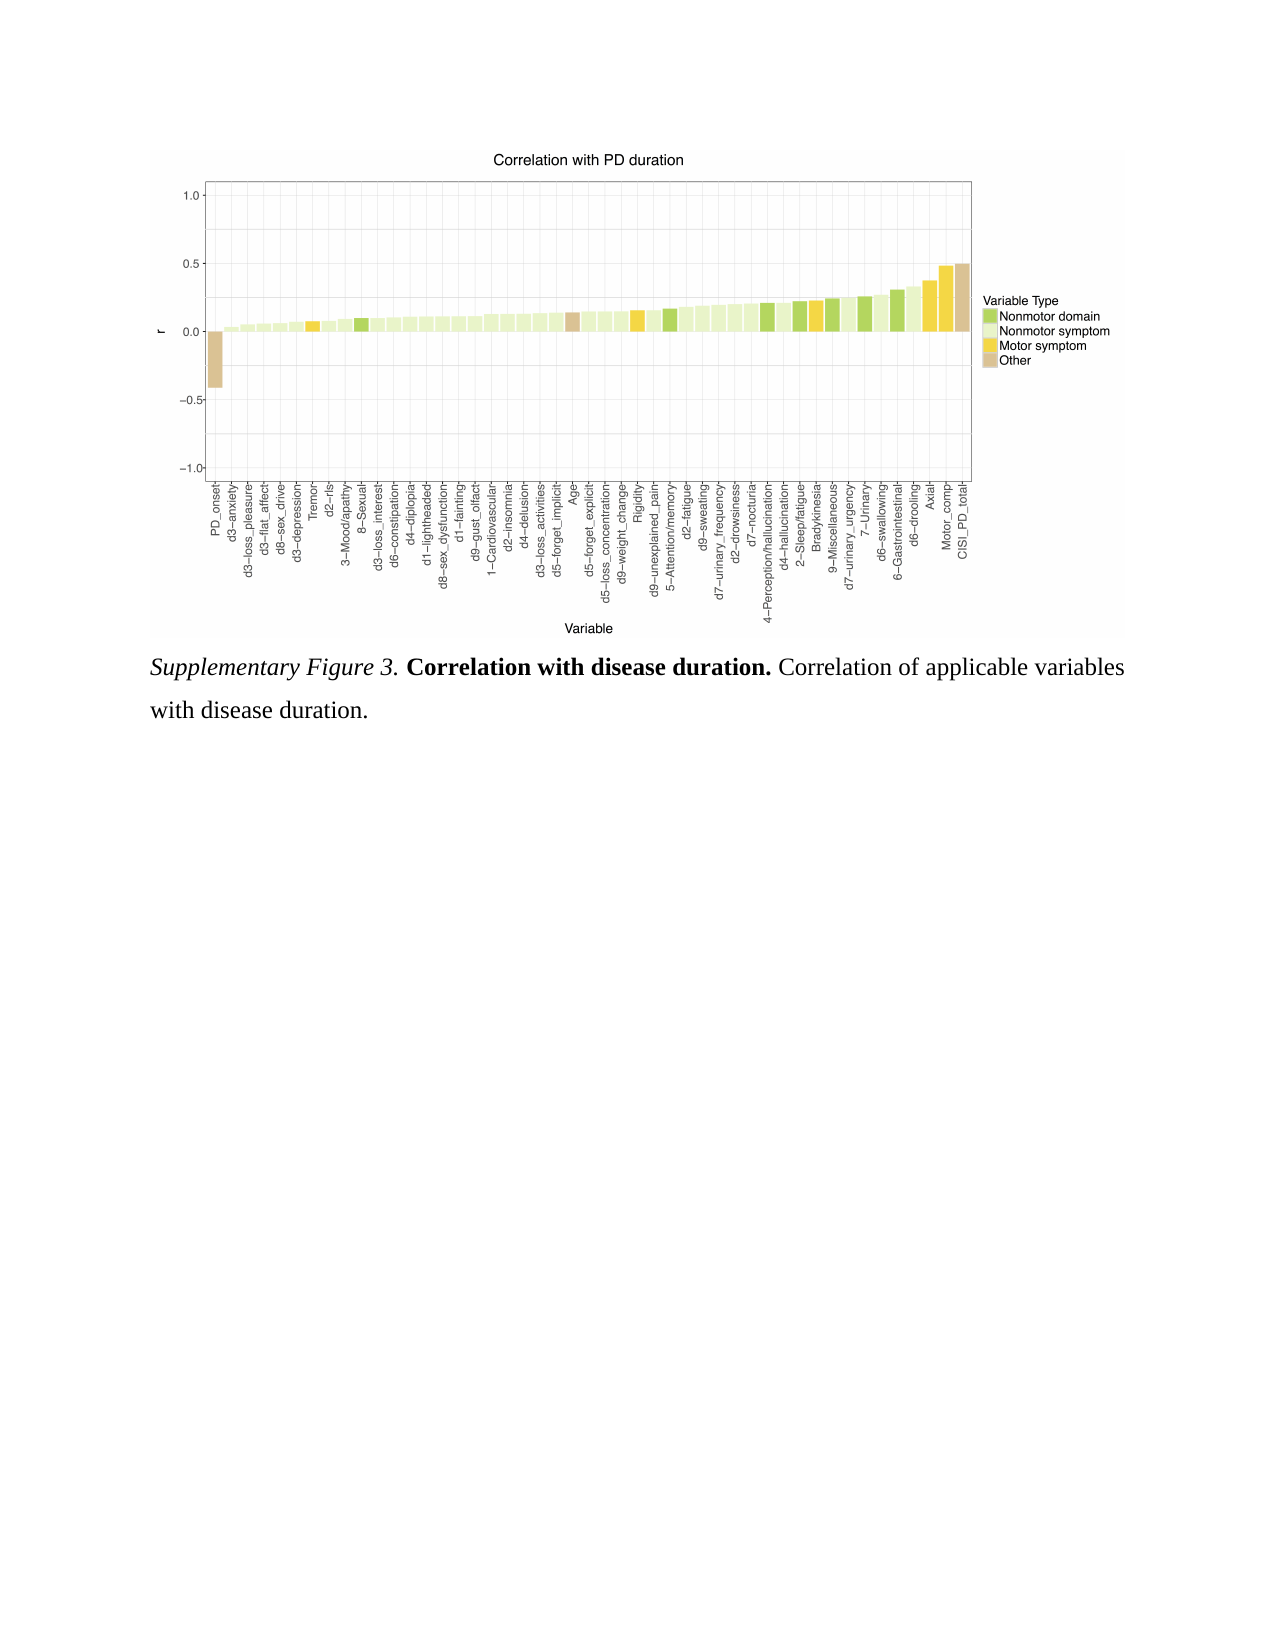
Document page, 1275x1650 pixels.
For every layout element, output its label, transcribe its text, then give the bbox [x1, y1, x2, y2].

picture [150, 150, 1125, 638]
text Supplementary Figure 3. Correlation with disease duration. Correlation of applicable variables with disease duration. [150, 652, 1125, 724]
